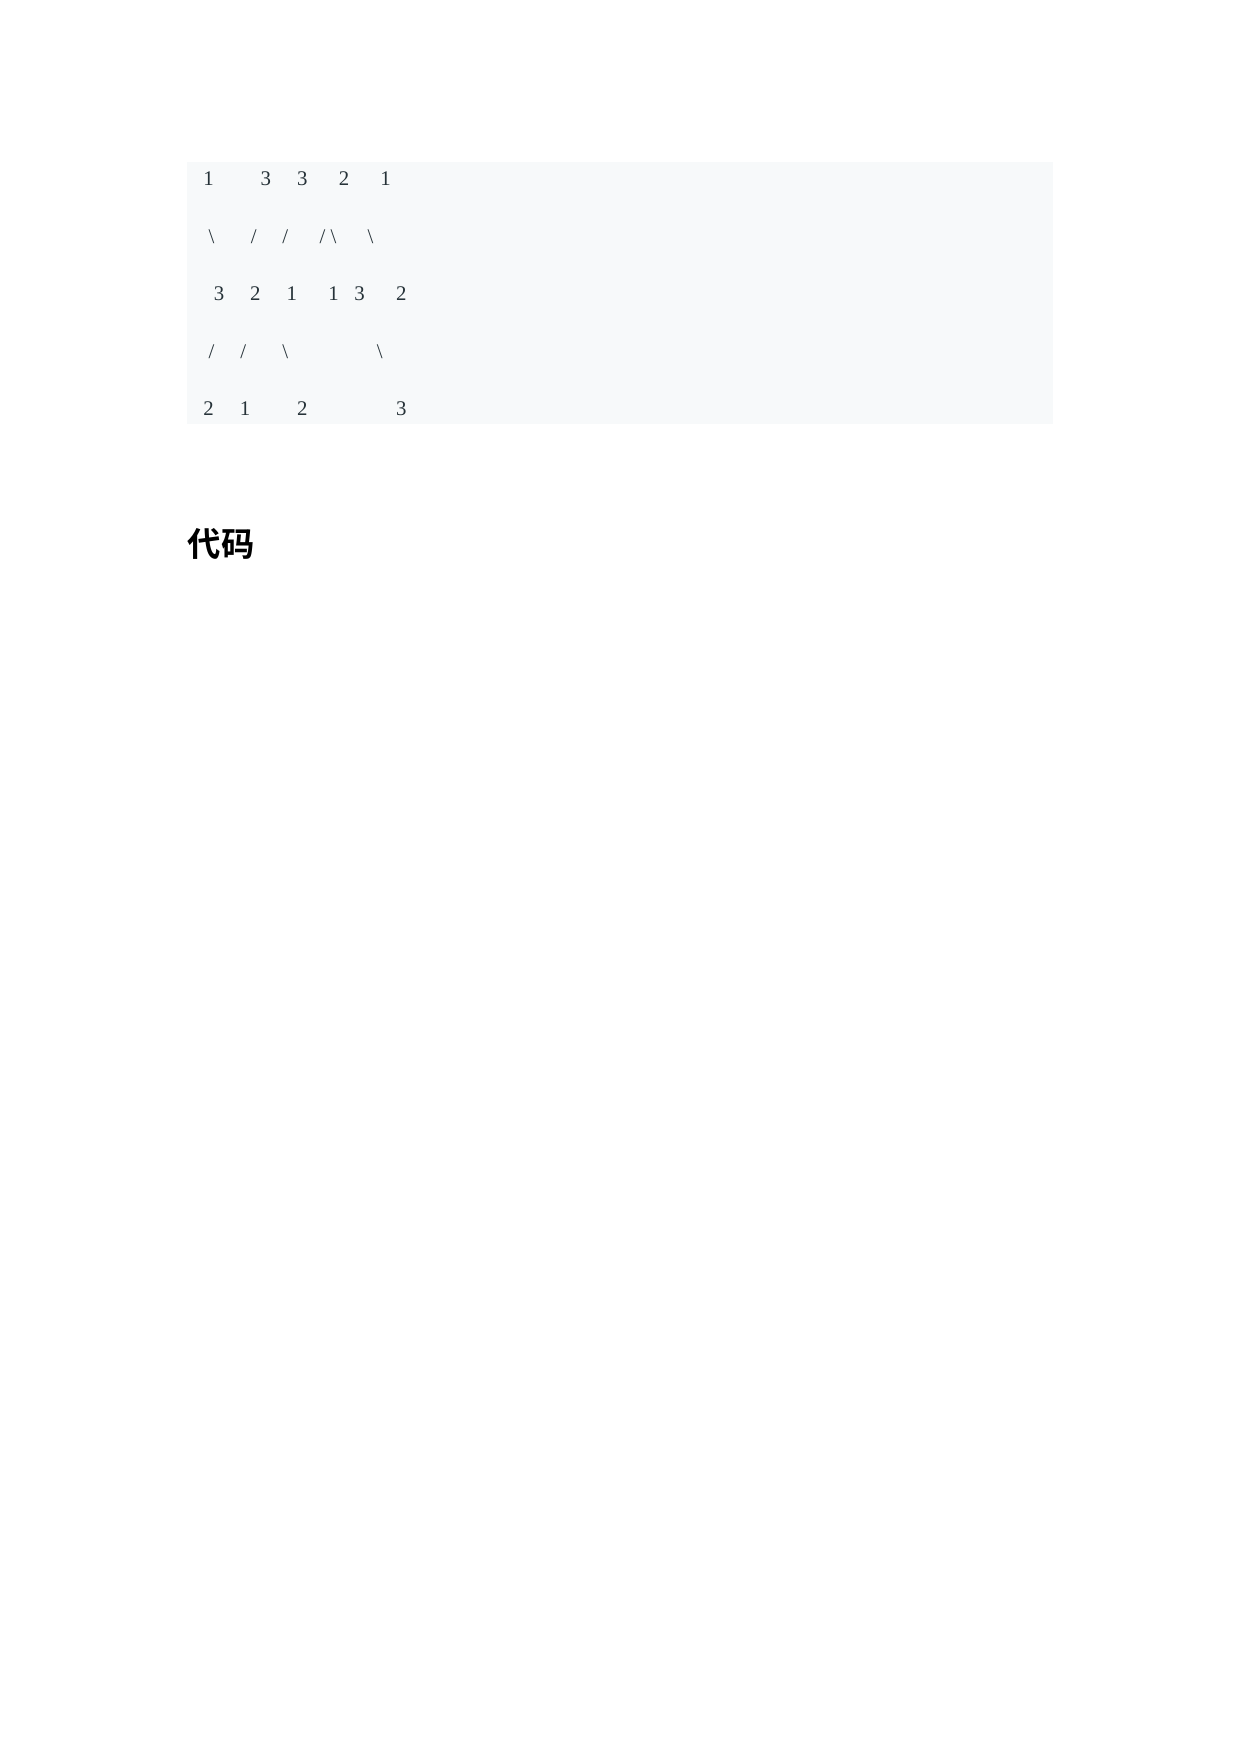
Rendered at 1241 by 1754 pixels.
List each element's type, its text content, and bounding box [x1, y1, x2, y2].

subtitle 代码 [187, 509, 1053, 574]
text 2 1 2 3 [187, 392, 1053, 424]
text 3 2 1 1 3 2 [187, 277, 1053, 309]
text / / \ \ [187, 334, 1053, 367]
text \ / / / \ \ [187, 219, 1053, 252]
text 1 3 3 2 1 [187, 162, 1053, 194]
